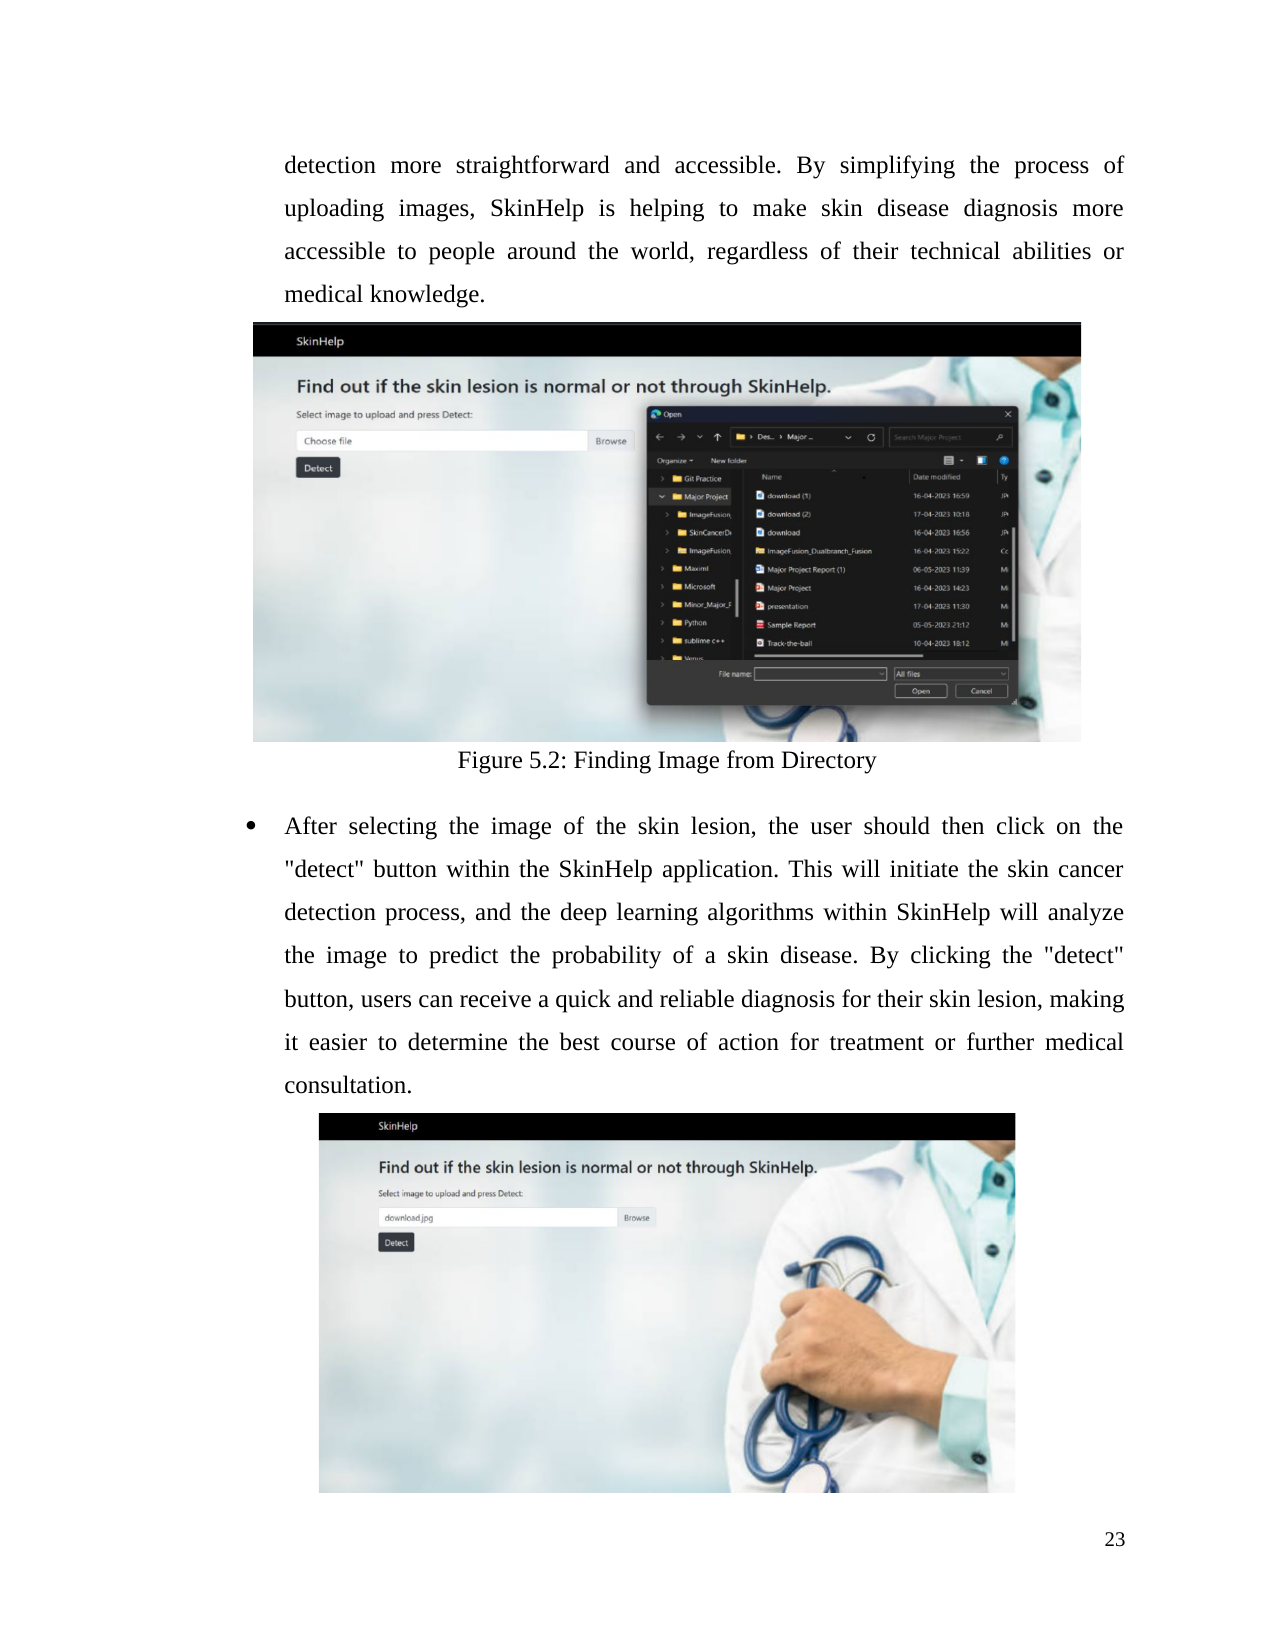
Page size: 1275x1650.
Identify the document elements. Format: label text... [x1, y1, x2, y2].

list After selecting the image of the skin lesion, the user should then click on the "detect" button within the SkinHelp application. This will initiate the skin cancer detection process, and the deep learning algorithms within SkinHelp will analyze the image to predict the probability of a skin disease. By clicking the "detect" button, users can receive a quick and reliable diagnosis for their skin lesion, making it easier to determine the best course of action for treatment or further medical consultation. [247, 811, 1125, 1099]
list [247, 150, 1125, 308]
picture [253, 322, 1082, 742]
text Figure 5.2: Finding Image from Directory [209, 745, 1125, 774]
picture [318, 1113, 1016, 1493]
